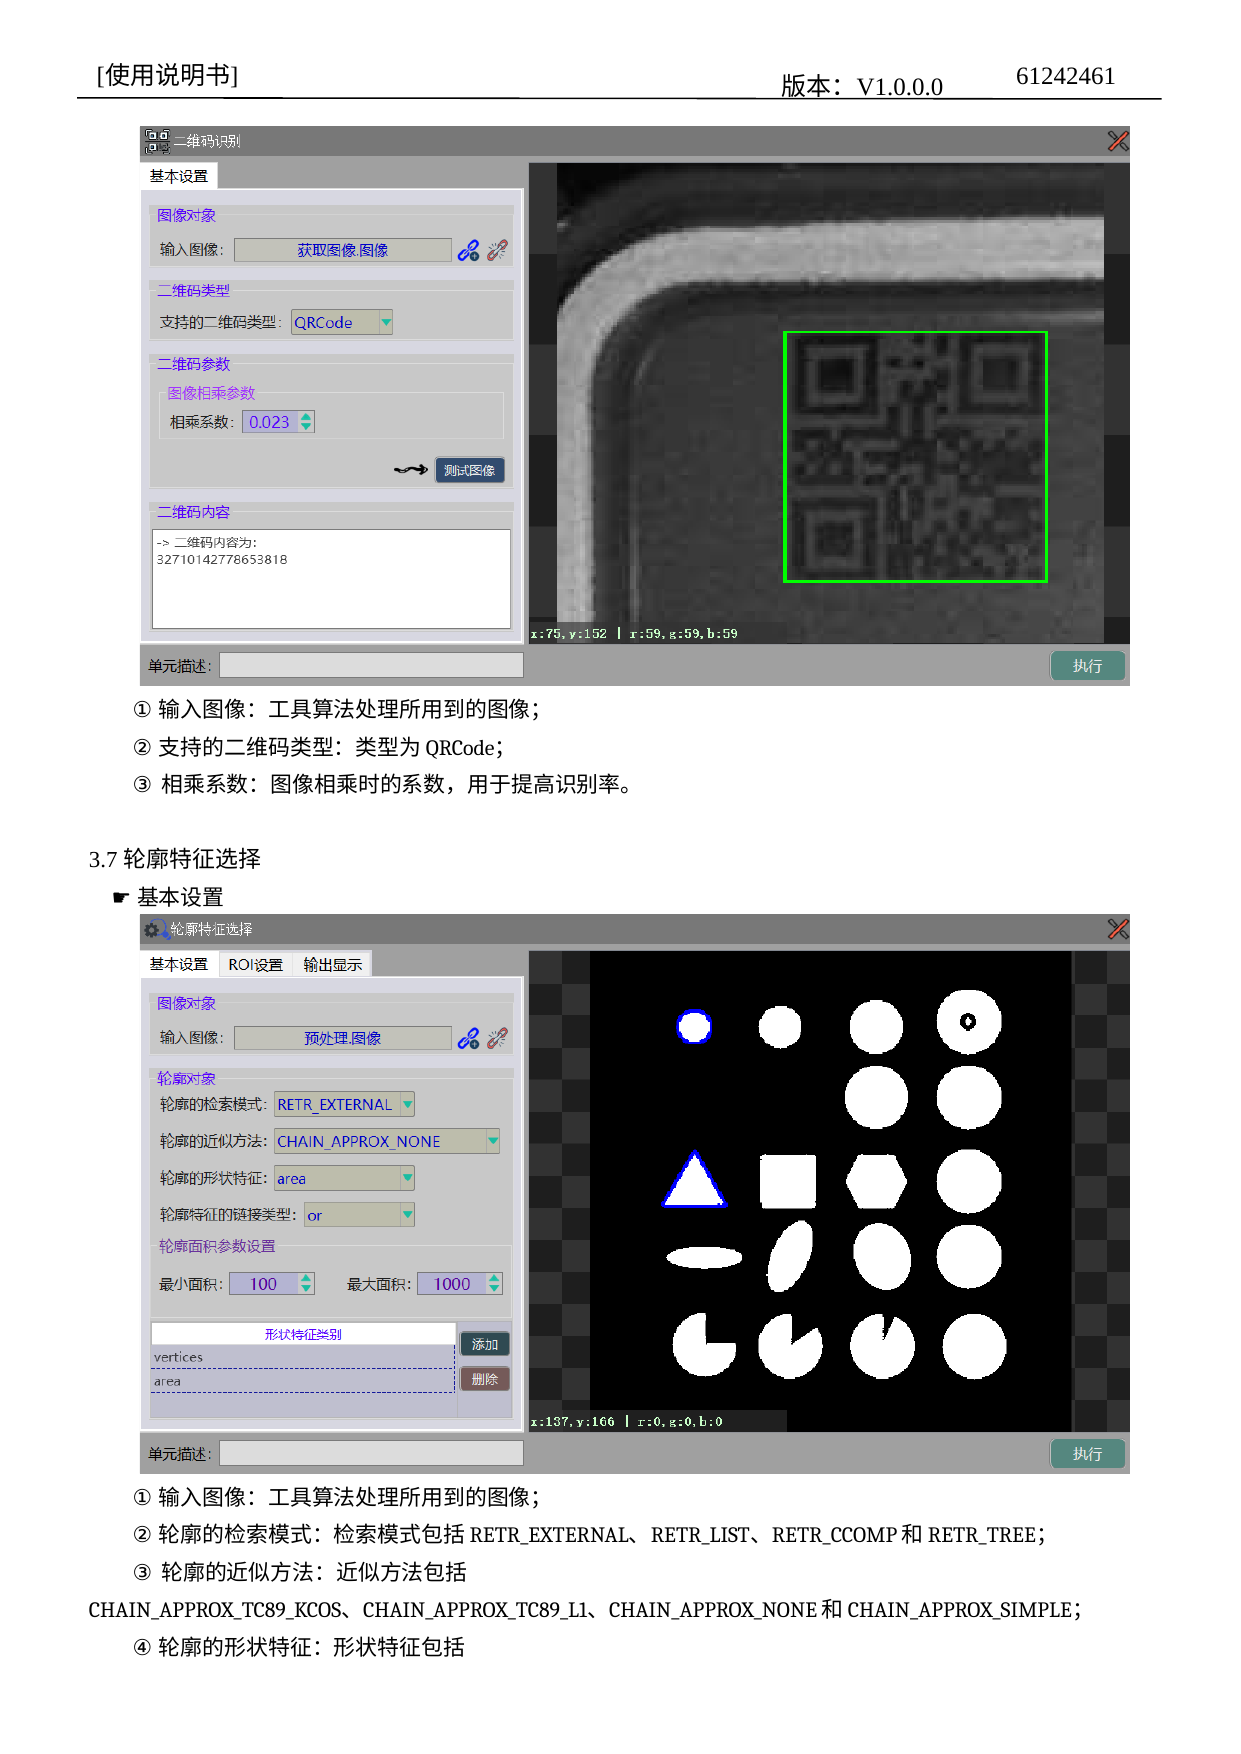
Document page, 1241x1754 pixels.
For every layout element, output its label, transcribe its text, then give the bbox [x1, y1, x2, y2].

text ☛ 基本设置 [89, 877, 1181, 914]
text ①输入图像：工具算法处理所用到的图像； [89, 689, 1181, 727]
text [89, 1627, 1181, 1664]
text ②轮廓的检索模式：检索模式包括RETR_EXTERNAL、RETR_LIST、RETR_CCOMP和RETR_TREE； [89, 1514, 1181, 1552]
text ③轮廓的近似方法：近似方法包括CHAIN_APPROX_TC89_KCOS、CHAIN_APPROX_TC89_L1、CHAIN_APPROX_NONE和CHAIN_APPROX_SIMPLE； [89, 1552, 1181, 1627]
text ③相乘系数：图像相乘时的系数，用于提高识别率。 [89, 764, 1181, 802]
subtitle 3.7 轮廓特征选择 [89, 839, 1181, 877]
picture [139, 914, 1130, 1474]
text ②支持的二维码类型：类型为QRCode； [89, 727, 1181, 764]
text ①输入图像：工具算法处理所用到的图像； [89, 1477, 1181, 1514]
picture [139, 126, 1130, 686]
